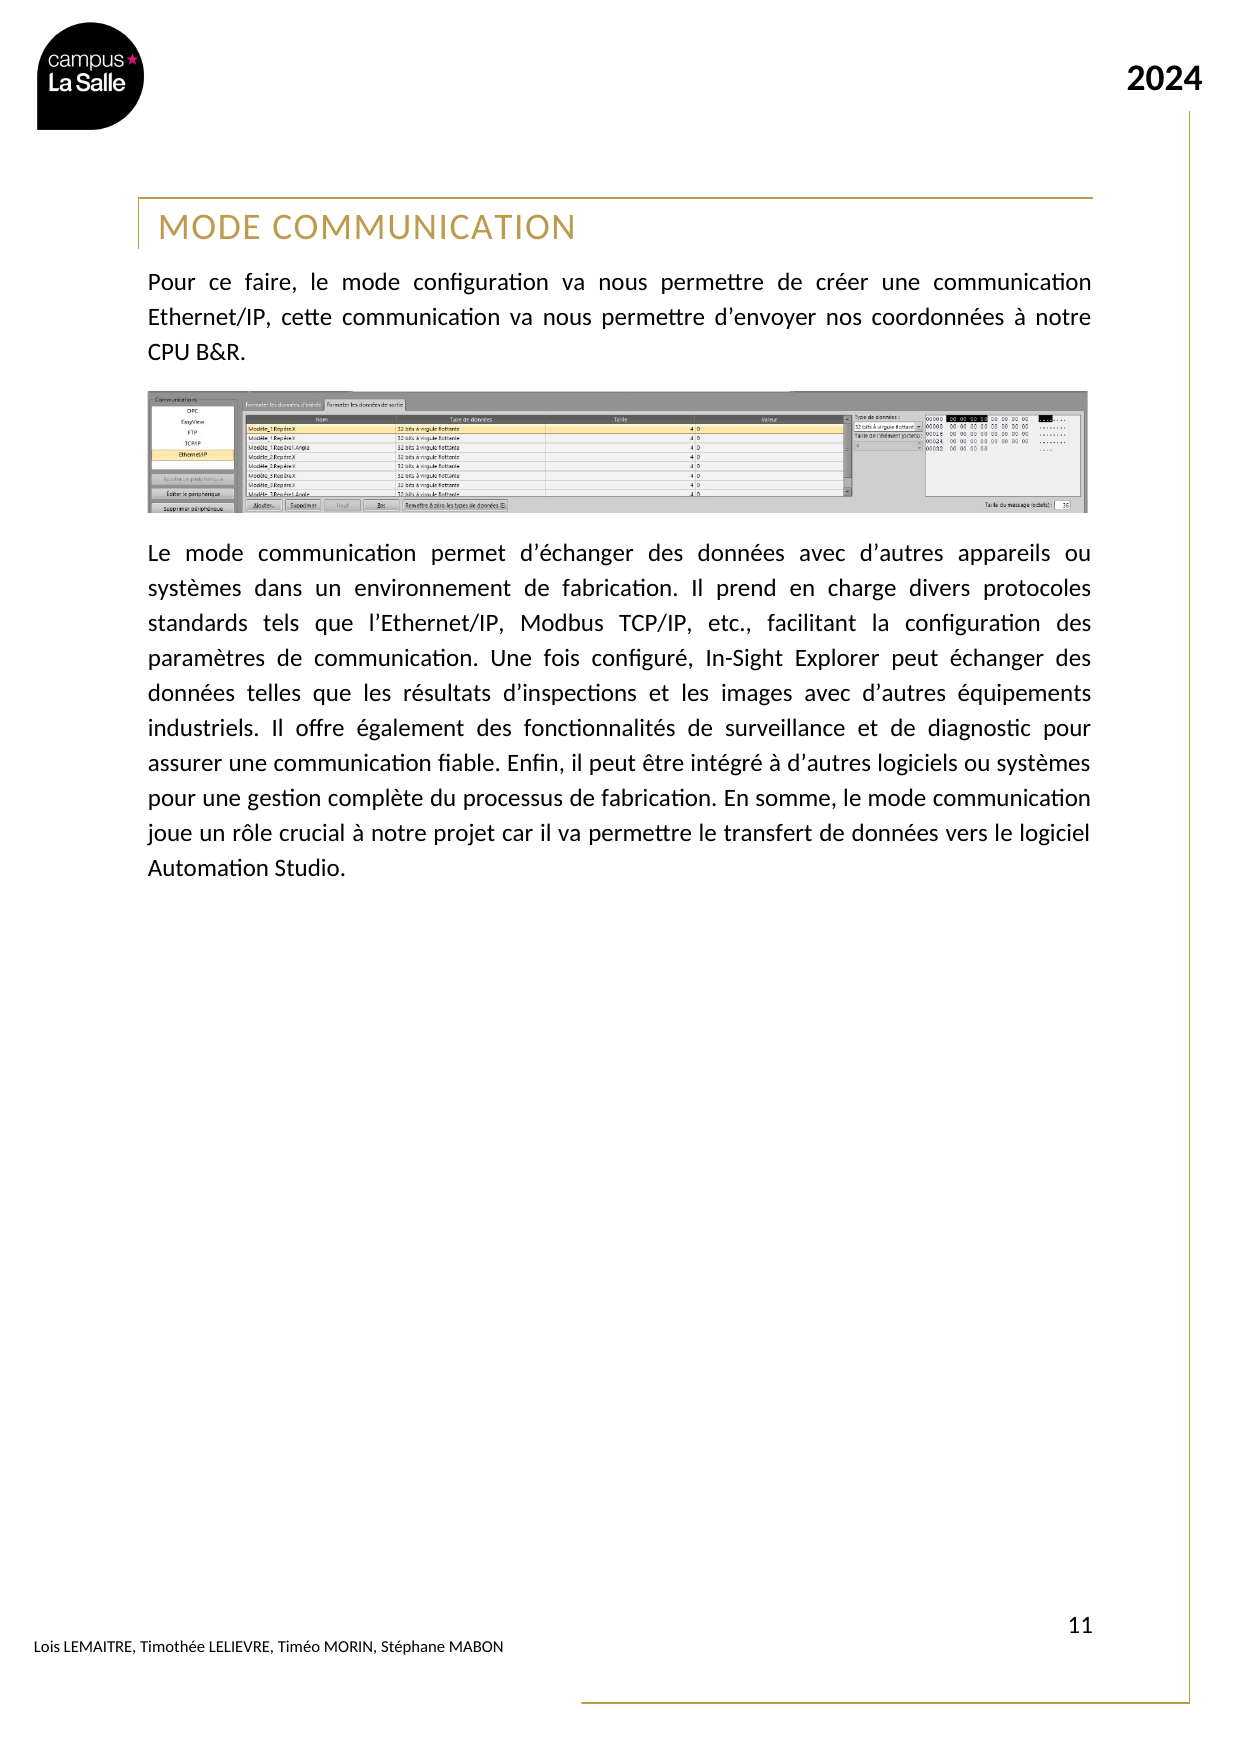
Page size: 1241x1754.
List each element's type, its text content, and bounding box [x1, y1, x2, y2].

picture [147, 391, 1088, 513]
text Pour ce faire, le mode configuration va nous permettre de créer une communication Ethernet/IP, cette communication va nous permettre d’envoyer nos coordonnées à notre CPU B&R. [148, 266, 1093, 367]
text Le mode communication permet d’échanger des données avec d’autres appareils ou systèmes dans un environnement de fabrication. Il prend en charge divers protocoles standards tels que l’Ethernet/IP, Modbus TCP/IP, etc., facilitant la configuration des paramètres de communication. Une fois configuré, In-Sight Explorer peut échanger des données telles que les résultats d’inspections et les images avec d’autres équipements industriels. Il offre également des fonctionnalités de surveillance et de diagnostic pour assurer une communication fiable. Enfin, il peut être intégré à d’autres logiciels ou systèmes pour une gestion complète du processus de fabrication. En somme, le mode communication joue un rôle crucial à notre projet car il va permettre le transfert de données vers le logiciel Automation Studio. [148, 537, 1093, 883]
subtitle Mode Communication [139, 199, 1093, 249]
picture [31, 18, 149, 135]
